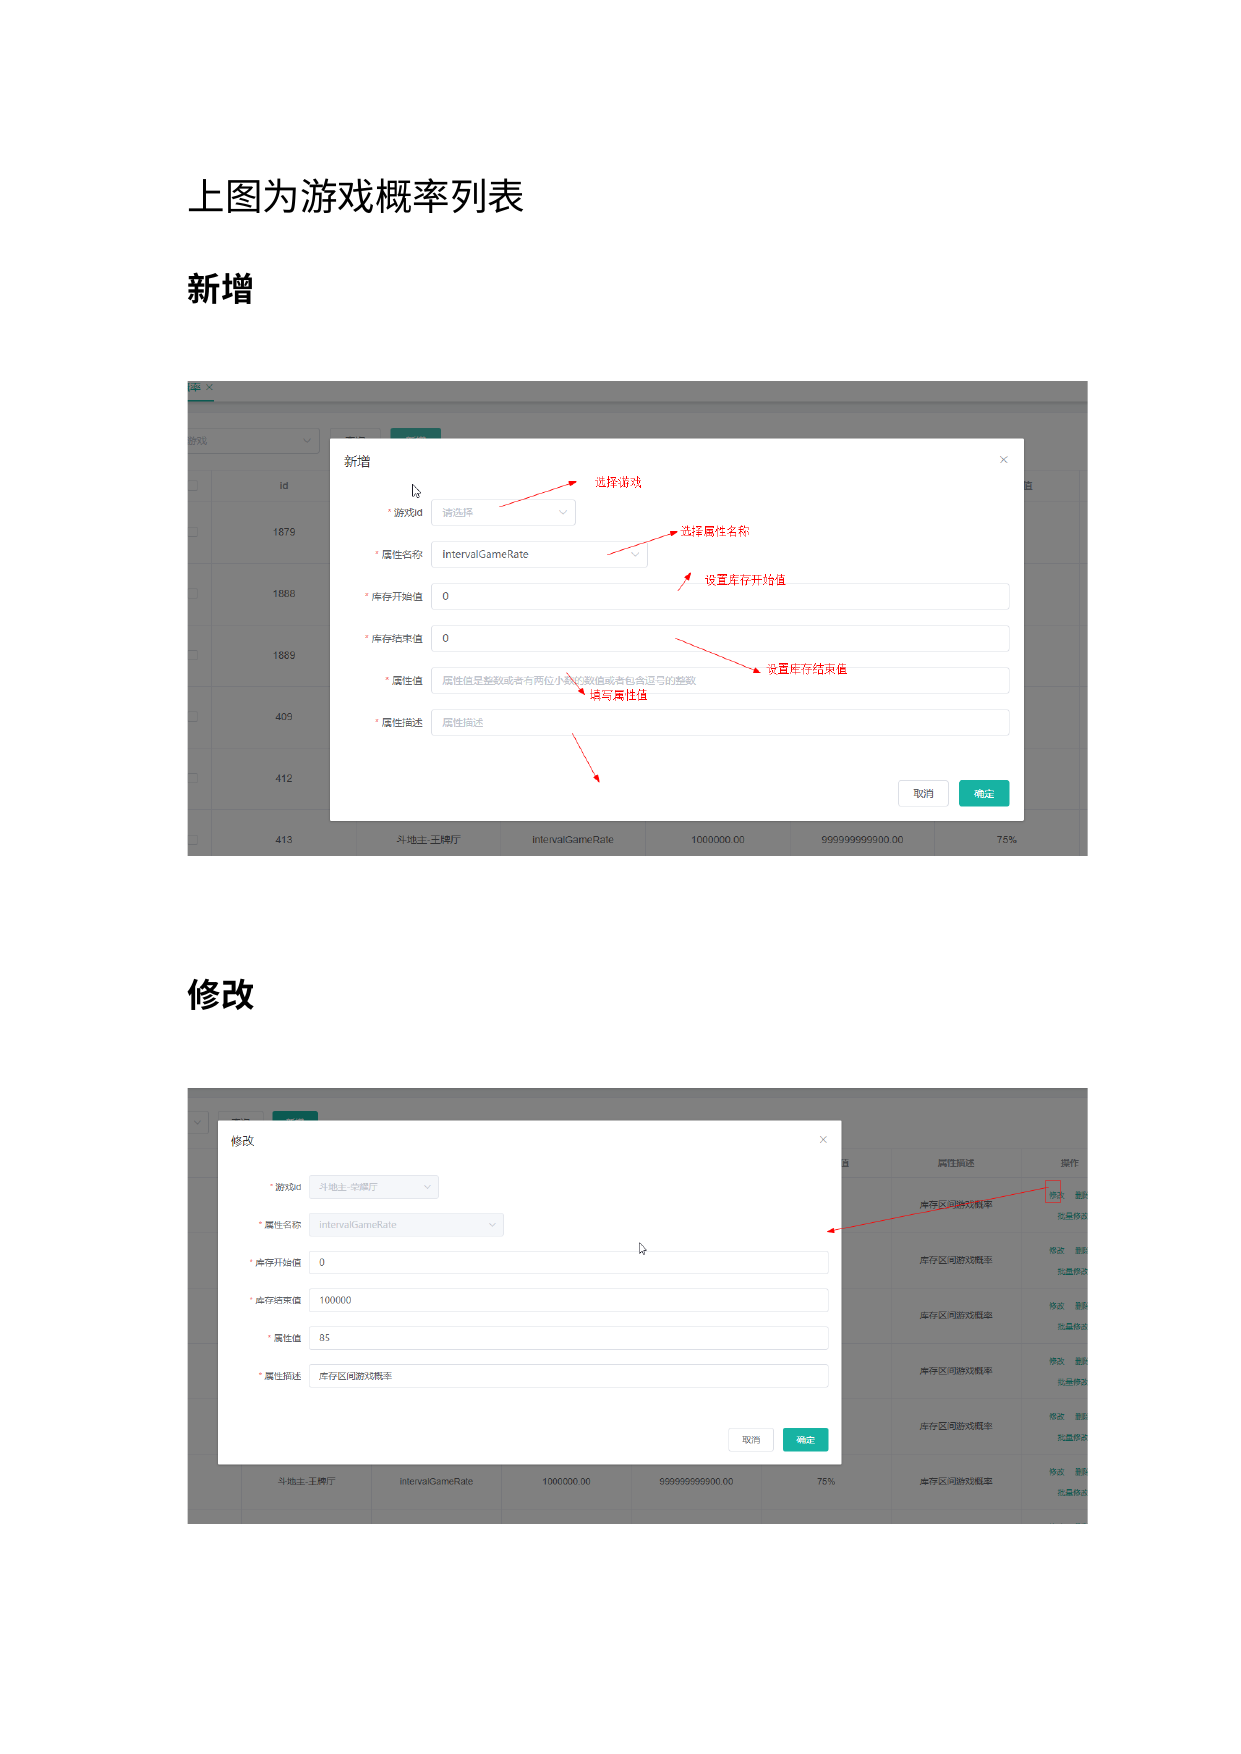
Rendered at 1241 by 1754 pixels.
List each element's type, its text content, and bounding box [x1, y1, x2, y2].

text 上图为游戏概率列表 [187, 162, 1053, 227]
subtitle 新增 [187, 254, 1053, 319]
subtitle 修改 [187, 961, 1053, 1026]
picture [187, 1088, 1088, 1524]
picture [187, 381, 1088, 856]
